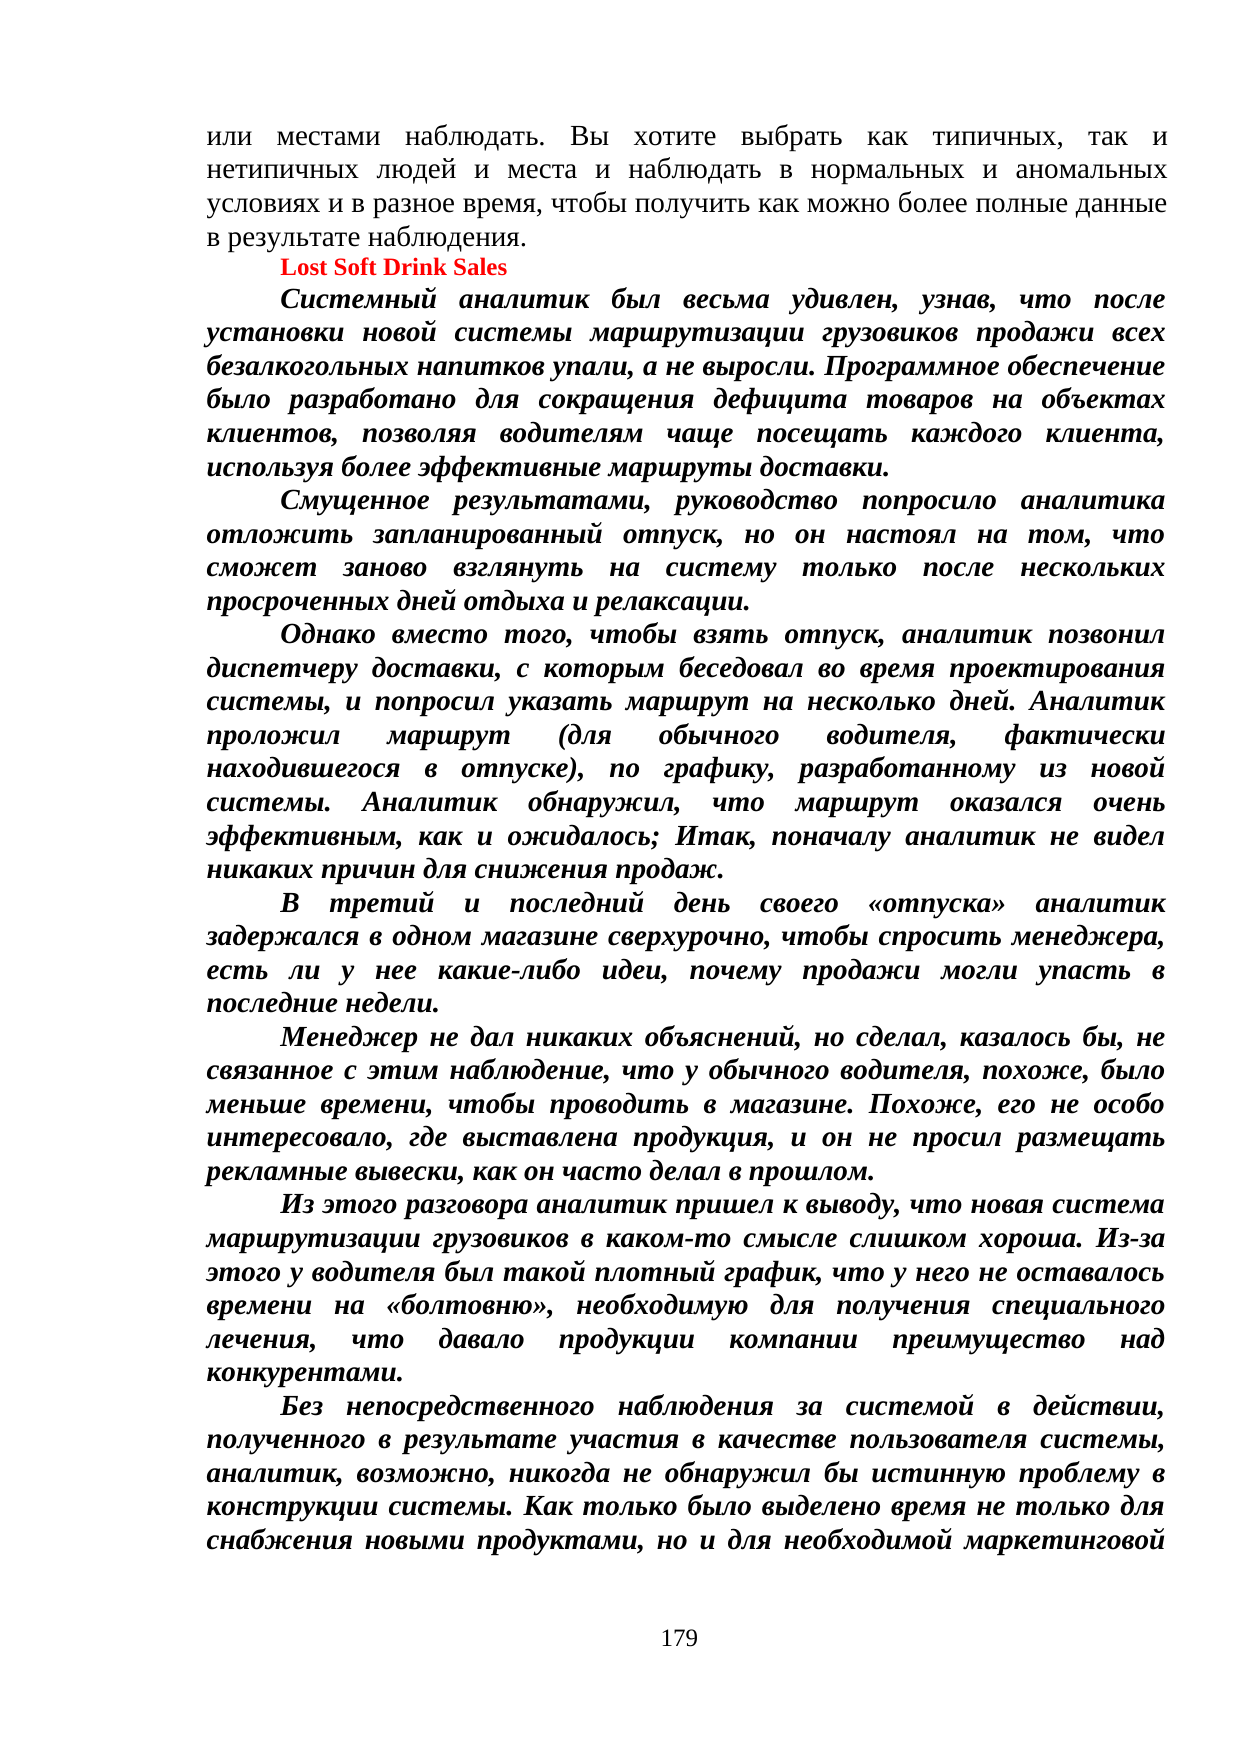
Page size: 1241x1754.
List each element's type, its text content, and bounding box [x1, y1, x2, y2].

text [206, 118, 1169, 252]
text Lost Soft Drink Sales [206, 252, 1169, 281]
text В третий и последний день своего «отпуска» аналитик задержался в одном магазине сверхурочно, чтобы спросить менеджера, есть ли у нее какие-либо идеи, почему продажи могли упасть в последние недели. [206, 885, 1169, 1019]
text Однако вместо того, чтобы взять отпуск, аналитик позвонил диспетчеру доставки, с которым беседовал во время проектирования системы, и попросил указать маршрут на несколько дней. Аналитик проложил маршрут (для обычного водителя, фактически находившегося в отпуске), по графику, разработанному из новой системы. Аналитик обнаружил, что маршрут оказался очень эффективным, как и ожидалось; Итак, поначалу аналитик не видел никаких причин для снижения продаж. [206, 616, 1169, 885]
text Из этого разговора аналитик пришел к выводу, что новая система маршрутизации грузовиков в каком-то смысле слишком хороша. Из-за этого у водителя был такой плотный график, что у него не оставалось времени на «болтовню», необходимую для получения специального лечения, что давало продукции компании преимущество над конкурентами. [206, 1187, 1169, 1388]
text Менеджер не дал никаких объяснений, но сделал, казалось бы, не связанное с этим наблюдение, что у обычного водителя, похоже, было меньше времени, чтобы проводить в магазине. Похоже, его не особо интересовало, где выставлена продукция, и он не просил размещать рекламные вывески, как он часто делал в прошлом. [206, 1019, 1169, 1187]
text Системный аналитик был весьма удивлен, узнав, что после установки новой системы маршрутизации грузовиков продажи всех безалкогольных напитков упали, а не выросли. Программное обеспечение было разработано для сокращения дефицита товаров на объектах клиентов, позволяя водителям чаще посещать каждого клиента, используя более эффективные маршруты доставки. [206, 281, 1169, 482]
text Смущенное результатами, руководство попросило аналитика отложить запланированный отпуск, но он настоял на том, что сможет заново взглянуть на систему только после нескольких просроченных дней отдыха и релаксации. [206, 482, 1169, 616]
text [206, 1388, 1169, 1556]
